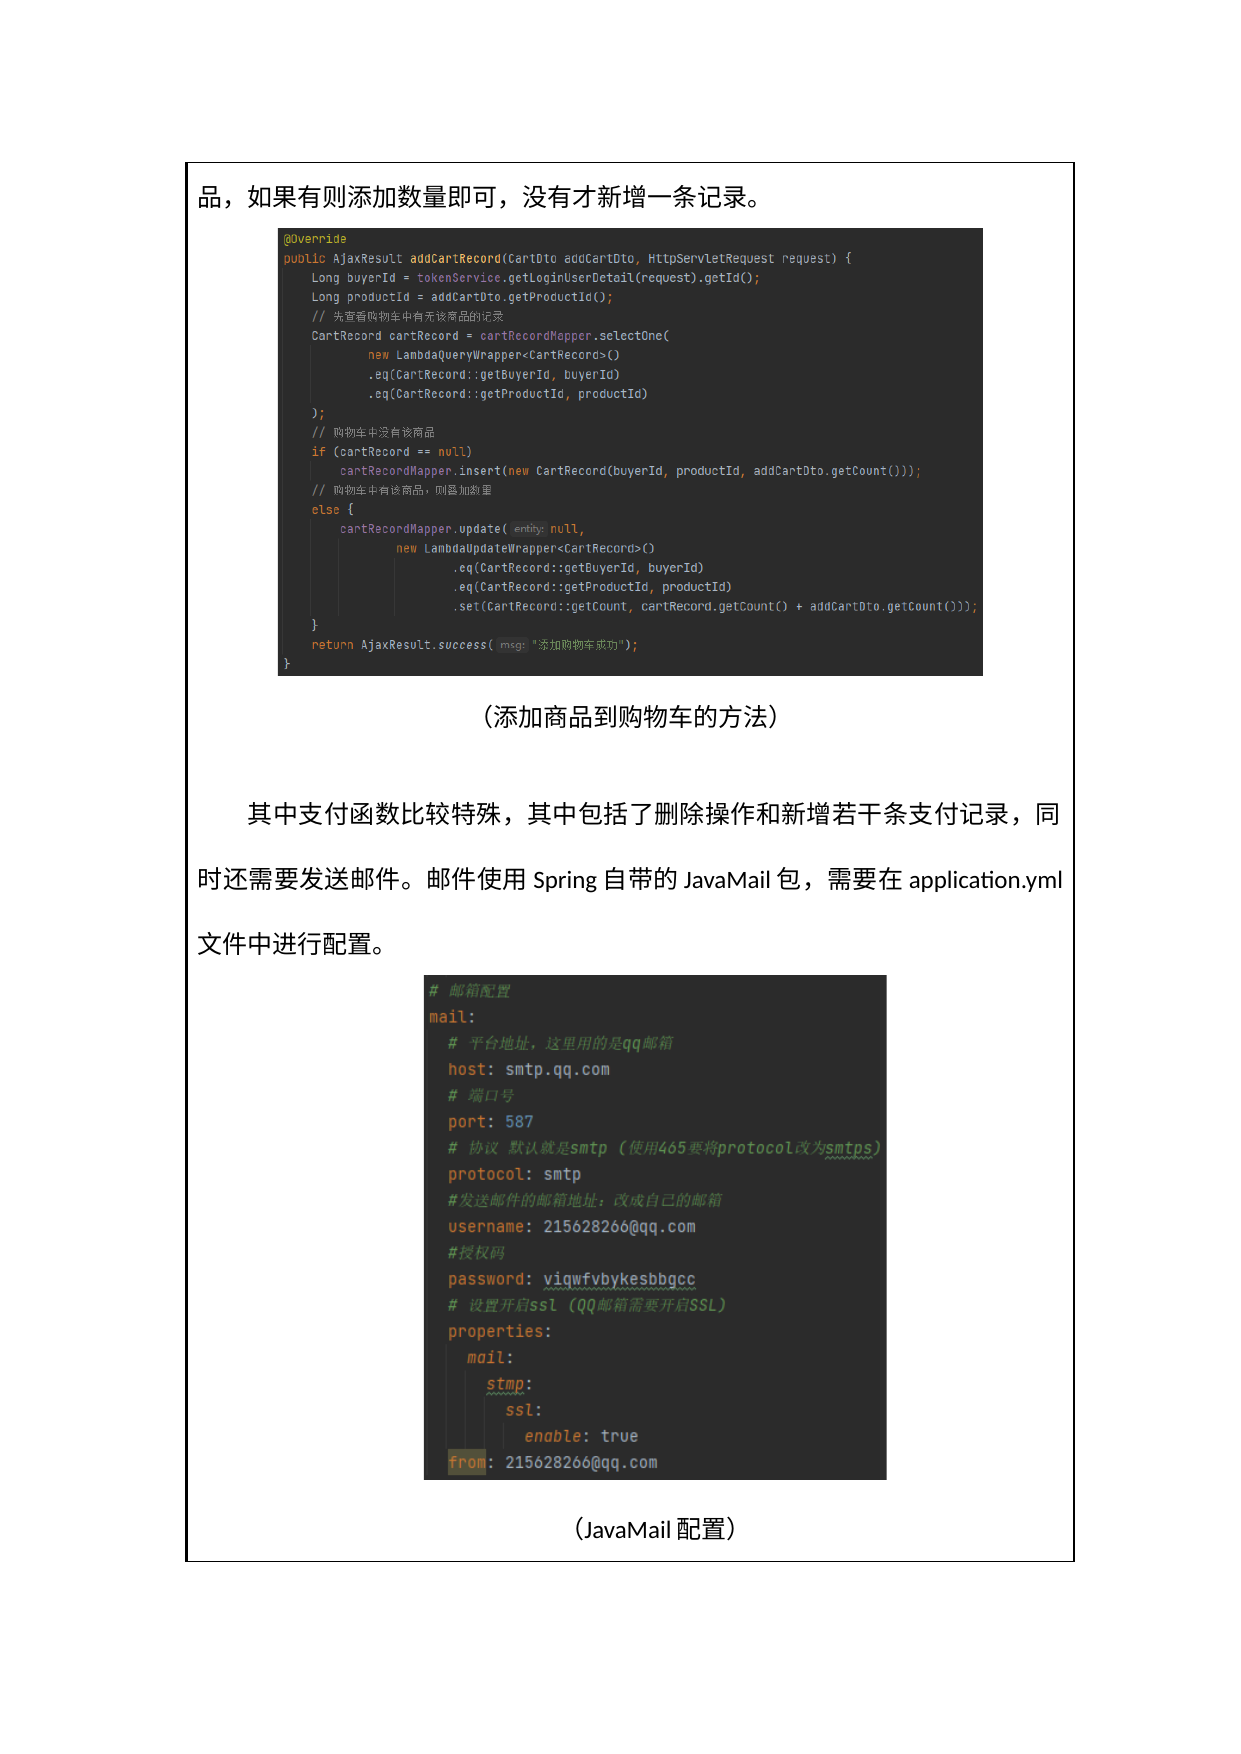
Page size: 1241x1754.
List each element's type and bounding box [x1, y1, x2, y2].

picture [423, 975, 887, 1480]
table_cell [188, 163, 1073, 1561]
picture [277, 228, 983, 676]
